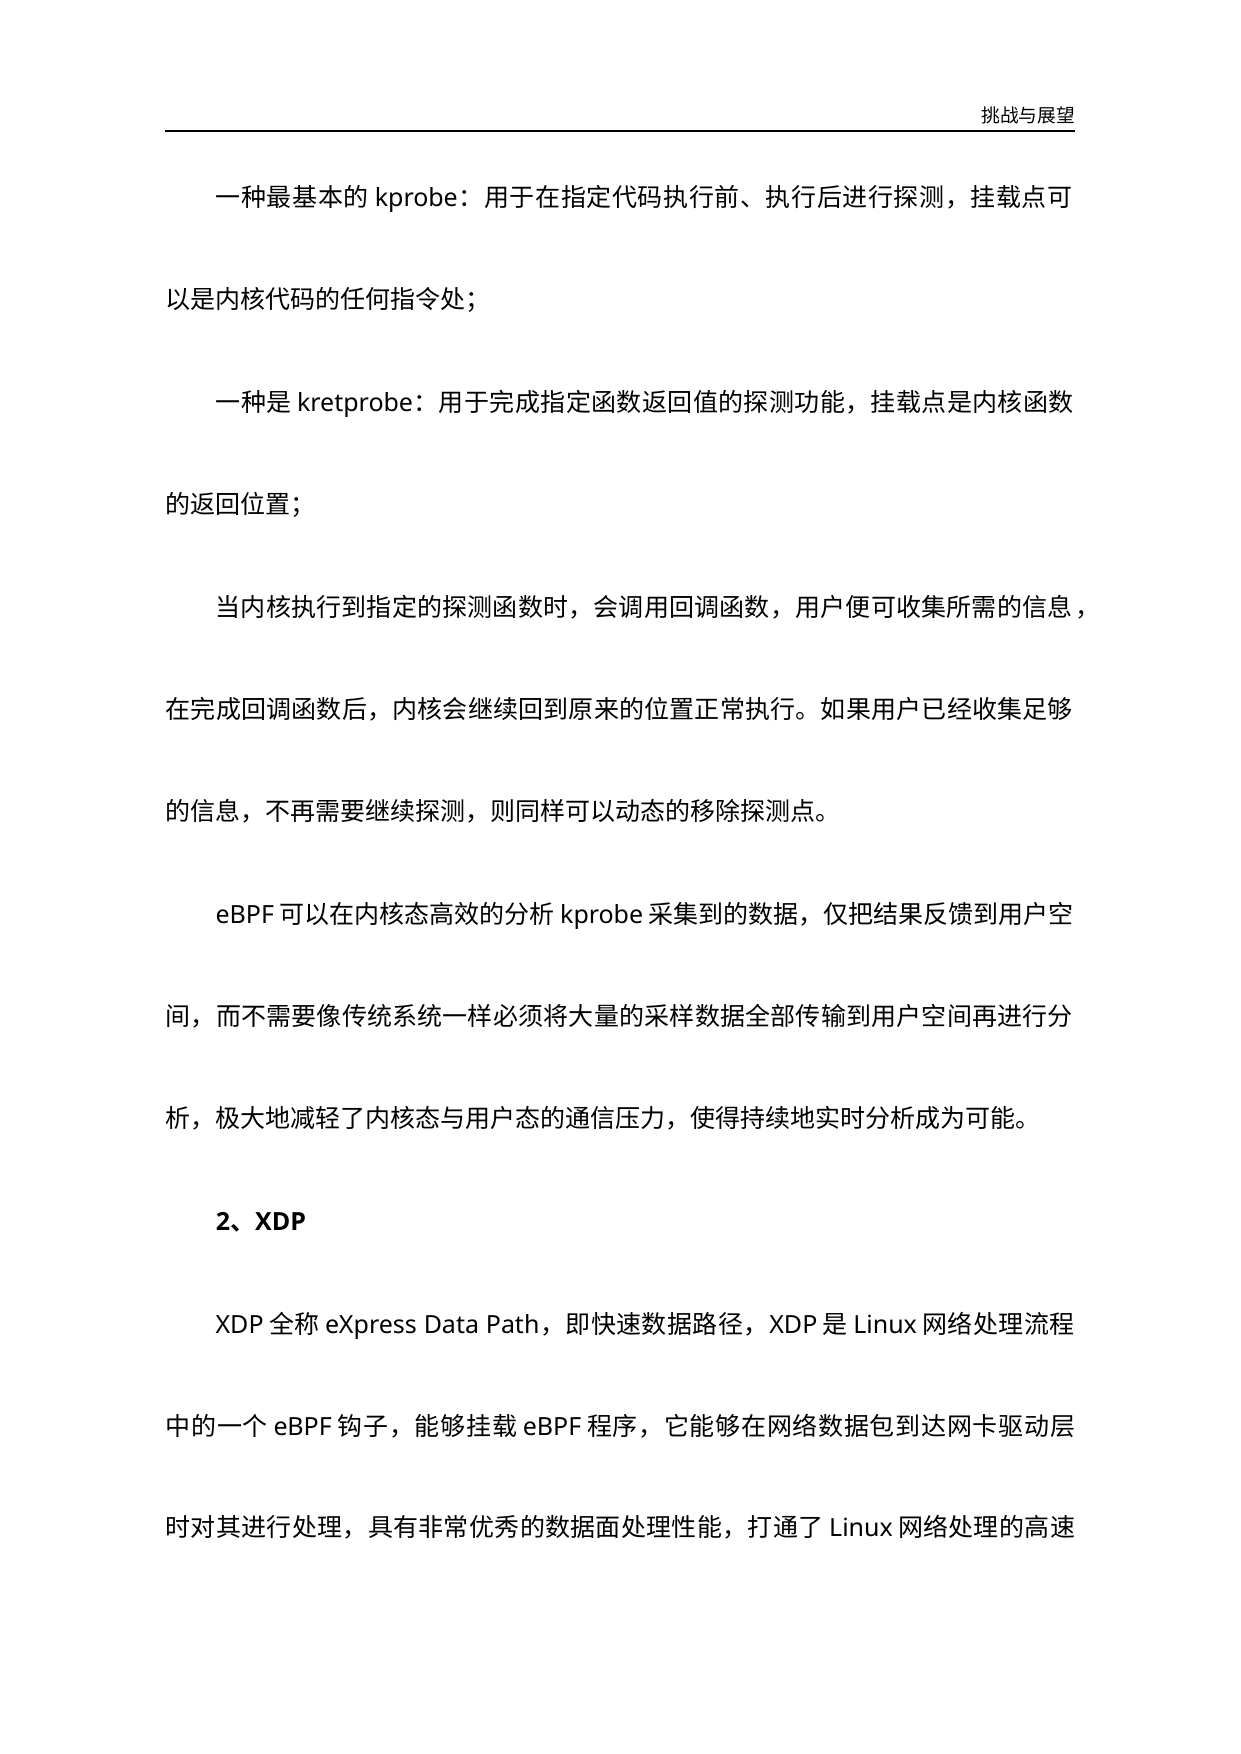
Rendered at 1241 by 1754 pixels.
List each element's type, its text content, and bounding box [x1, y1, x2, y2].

text eBPF可以在内核态高效的分析kprobe采集到的数据，仅把结果反馈到用户空间，而不需要像传统系统一样必须将大量的采样数据全部传输到用户空间再进行分析，极大地减轻了内核态与用户态的通信压力，使得持续地实时分析成为可能。 [165, 878, 1075, 1150]
text 一种是kretprobe：用于完成指定函数返回值的探测功能，挂载点是内核函数的返回位置； [165, 367, 1075, 537]
text 2、XDP [165, 1185, 1075, 1253]
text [165, 1288, 1075, 1560]
text 当内核执行到指定的探测函数时，会调用回调函数，用户便可收集所需的信息，在完成回调函数后，内核会继续回到原来的位置正常执行。如果用户已经收集足够的信息，不再需要继续探测，则同样可以动态的移除探测点。 [165, 572, 1075, 843]
text 一种最基本的kprobe：用于在指定代码执行前、执行后进行探测，挂载点可以是内核代码的任何指令处； [165, 162, 1075, 332]
